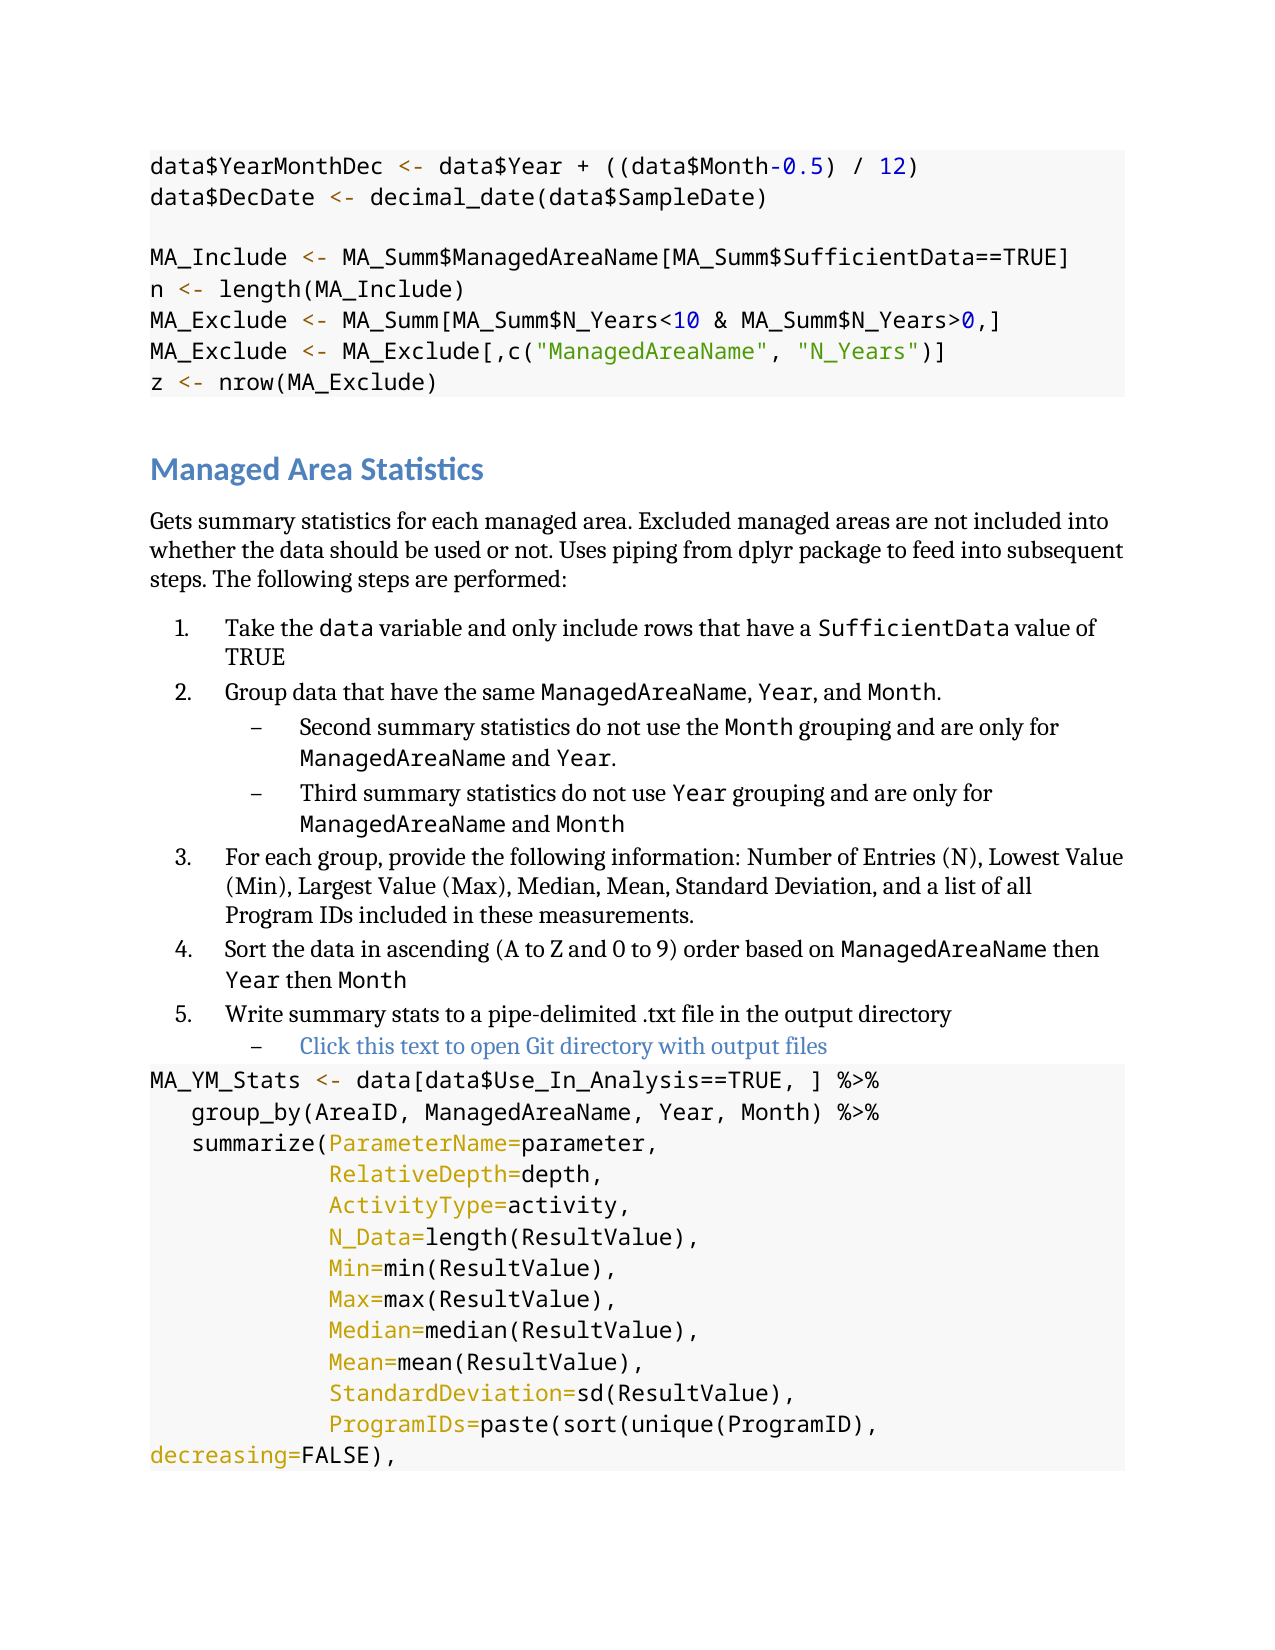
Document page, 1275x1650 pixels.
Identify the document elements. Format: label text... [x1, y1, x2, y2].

list Take the data variable and only include rows that have a SufficientData value of TRUE [175, 612, 1125, 672]
list Write summary stats to a pipe-delimited .txt file in the output directory [175, 999, 1125, 1028]
text Gets summary statistics for each managed area. Excluded managed areas are not included into whether the data should be used or not. Uses piping from dplyr package to feed into subsequent steps. The following steps are performed: [150, 507, 1125, 593]
list Second summary statistics do not use the Month grouping and are only for ManagedAreaName and Year. [250, 711, 1125, 773]
subtitle Managed Area Statistics [150, 447, 1125, 488]
list Click this text to open Git directory with output files [250, 1032, 1125, 1061]
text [150, 1064, 1125, 1471]
list For each group, provide the following information: Number of Entries (N), Lowest Value (Min), Largest Value (Max), Median, Mean, Standard Deviation, and a list of all Program IDs included in these measurements. [175, 843, 1125, 929]
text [150, 150, 1125, 397]
list Group data that have the same ManagedAreaName, Year, and Month. [175, 676, 1125, 707]
list Third summary statistics do not use Year grouping and are only for ManagedAreaName and Month [250, 777, 1125, 839]
list Sort the data in ascending (A to Z and 0 to 9) order based on ManagedAreaName then Year then Month [175, 933, 1125, 996]
